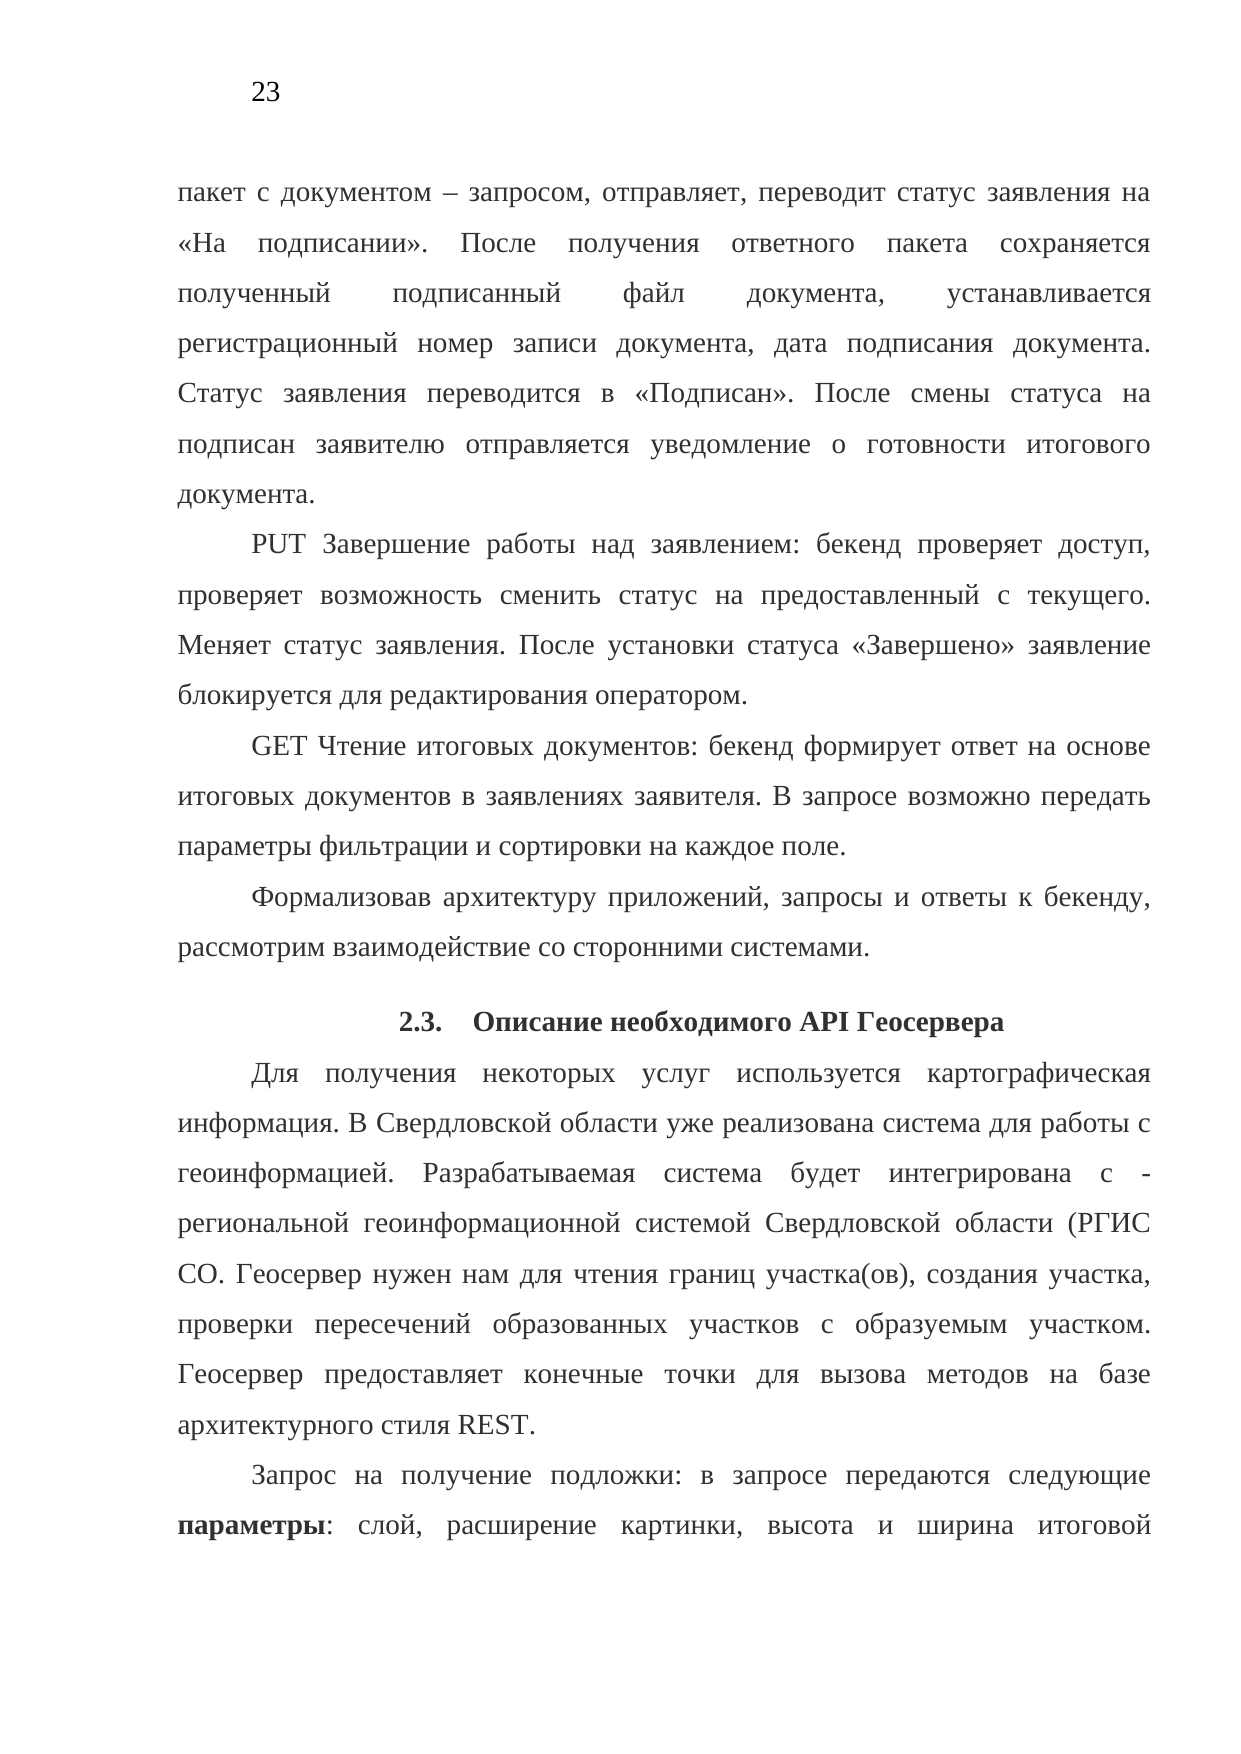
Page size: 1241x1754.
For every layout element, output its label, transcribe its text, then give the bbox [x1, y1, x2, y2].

text PUT Завершение работы над заявлением: бекенд проверяет доступ, проверяет возможность сменить статус на предоставленный с текущего. Меняет статус заявления. После установки статуса «Завершено» заявление блокируется для редактирования оператором. [177, 527, 1152, 711]
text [177, 174, 1152, 510]
text GET Чтение итоговых документов: бекенд формирует ответ на основе итоговых документов в заявлениях заявителя. В запросе возможно передать параметры фильтрации и сортировки на каждое поле. [177, 728, 1152, 862]
text Для получения некоторых услуг используется картографическая информация. В Свердловской области уже реализована система для работы с геоинформацией. Разрабатываемая система будет интегрирована с - региональной геоинформационной системой Свердловской области (РГИС СО. Геосервер нужен нам для чтения границ участка(ов), создания участка, проверки пересечений образованных участков с образуемым участком. Геосервер предоставляет конечные точки для вызова методов на базе архитектурного стиля REST. [177, 1055, 1152, 1440]
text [177, 1457, 1152, 1541]
text Формализовав архитектуру приложений, запросы и ответы к бекенду, рассмотрим взаимодействие со сторонними системами. [177, 879, 1152, 963]
list Описание необходимого API Геосервера [177, 1004, 1152, 1038]
